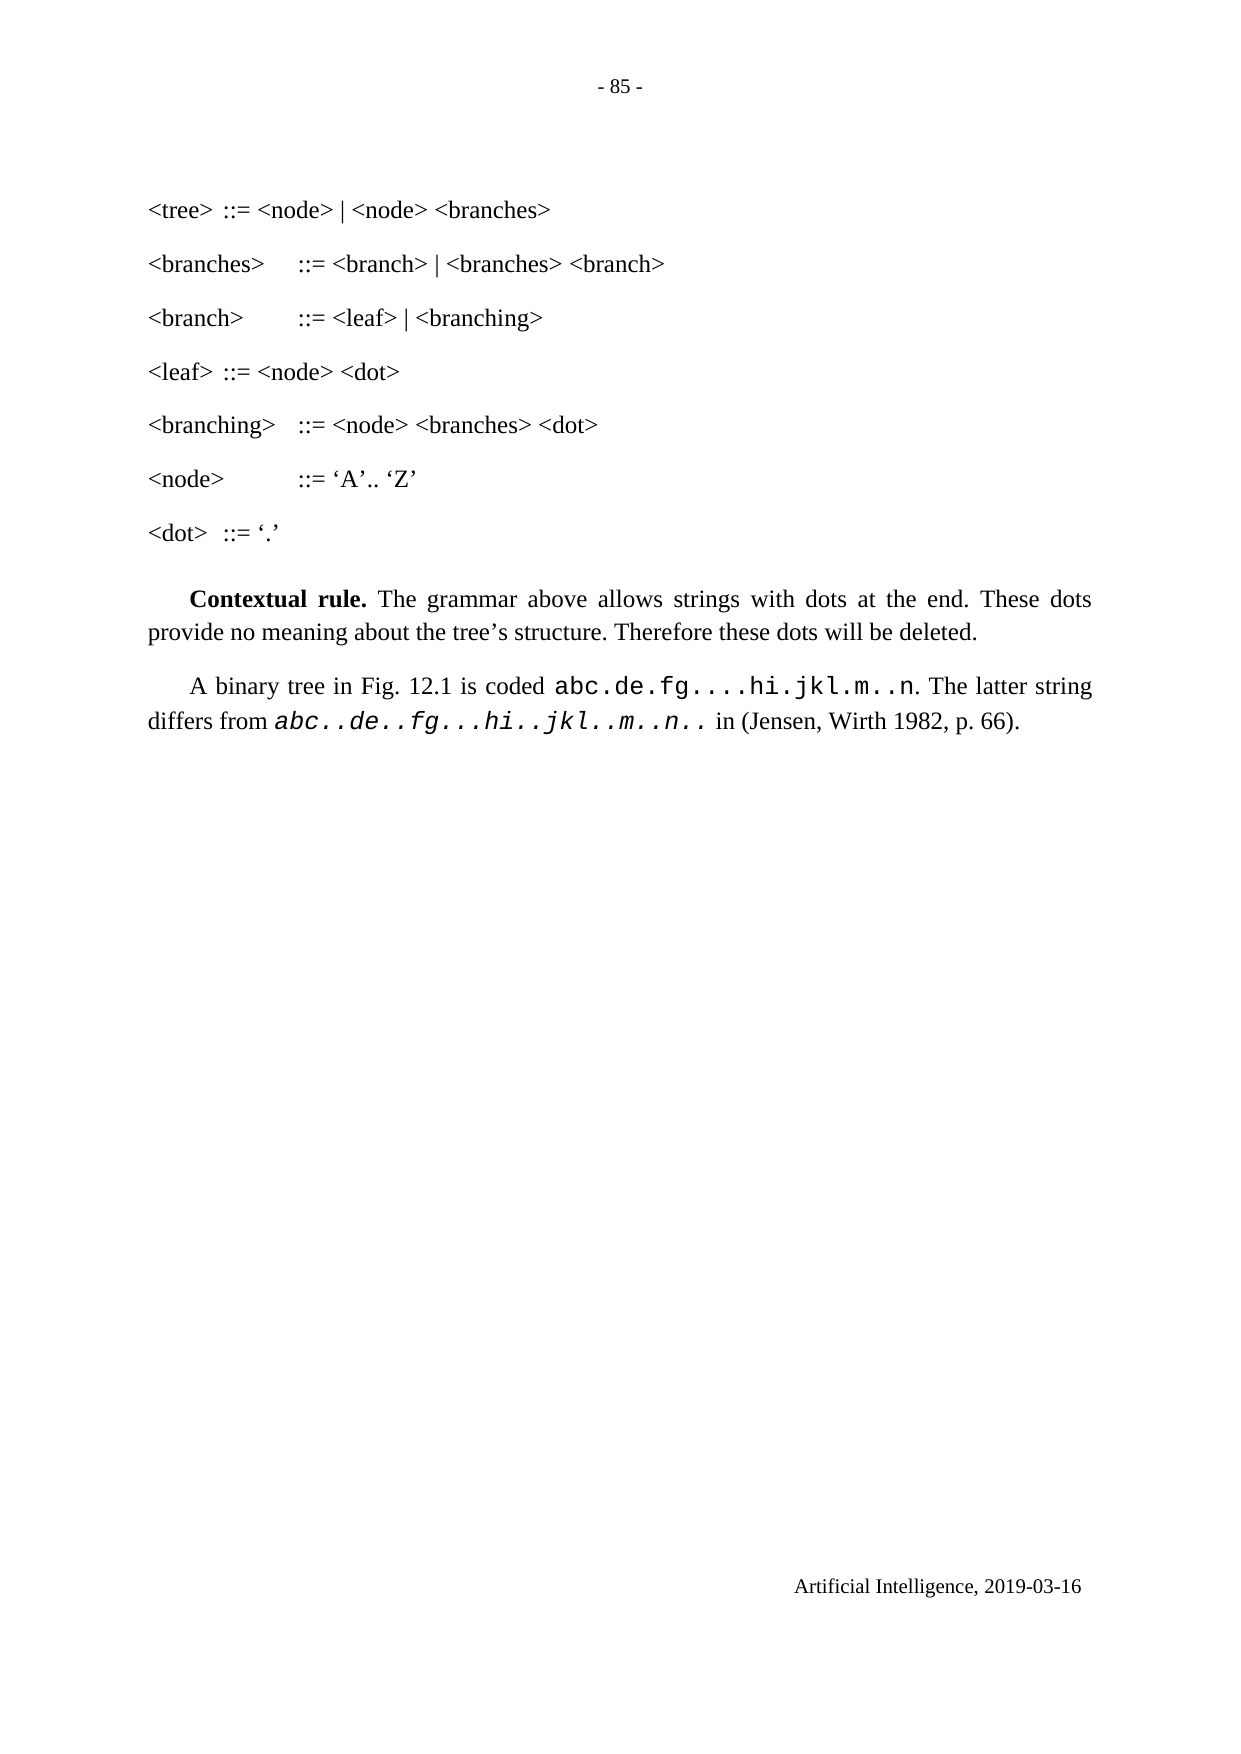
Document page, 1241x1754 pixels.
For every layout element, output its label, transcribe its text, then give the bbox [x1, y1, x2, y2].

text <leaf> ::= <node> <dot> [148, 357, 1092, 385]
text <node> ::= ‘A’.. ‘Z’ [148, 464, 1092, 493]
text A binary tree in Fig. 12.1 is coded abc.de.fg....hi.jkl.m..n. The latter string differs from abc..de..fg...hi..jkl..m..n.. in (Jensen, Wirth 1982, p. 66). [148, 671, 1092, 737]
text <branches> ::= <branch> | <branches> <branch> [148, 249, 1092, 278]
text Contextual rule. The grammar above allows strings with dots at the end. These dots provide no meaning about the tree’s structure. Therefore these dots will be deleted. [148, 584, 1092, 646]
text <dot> ::= ‘.’ [148, 518, 1092, 547]
text <tree> ::= <node> | <node> <branches> [148, 195, 1092, 224]
text <branching> ::= <node> <branches> <dot> [148, 410, 1092, 439]
text <branch> ::= <leaf> | <branching> [148, 303, 1092, 331]
